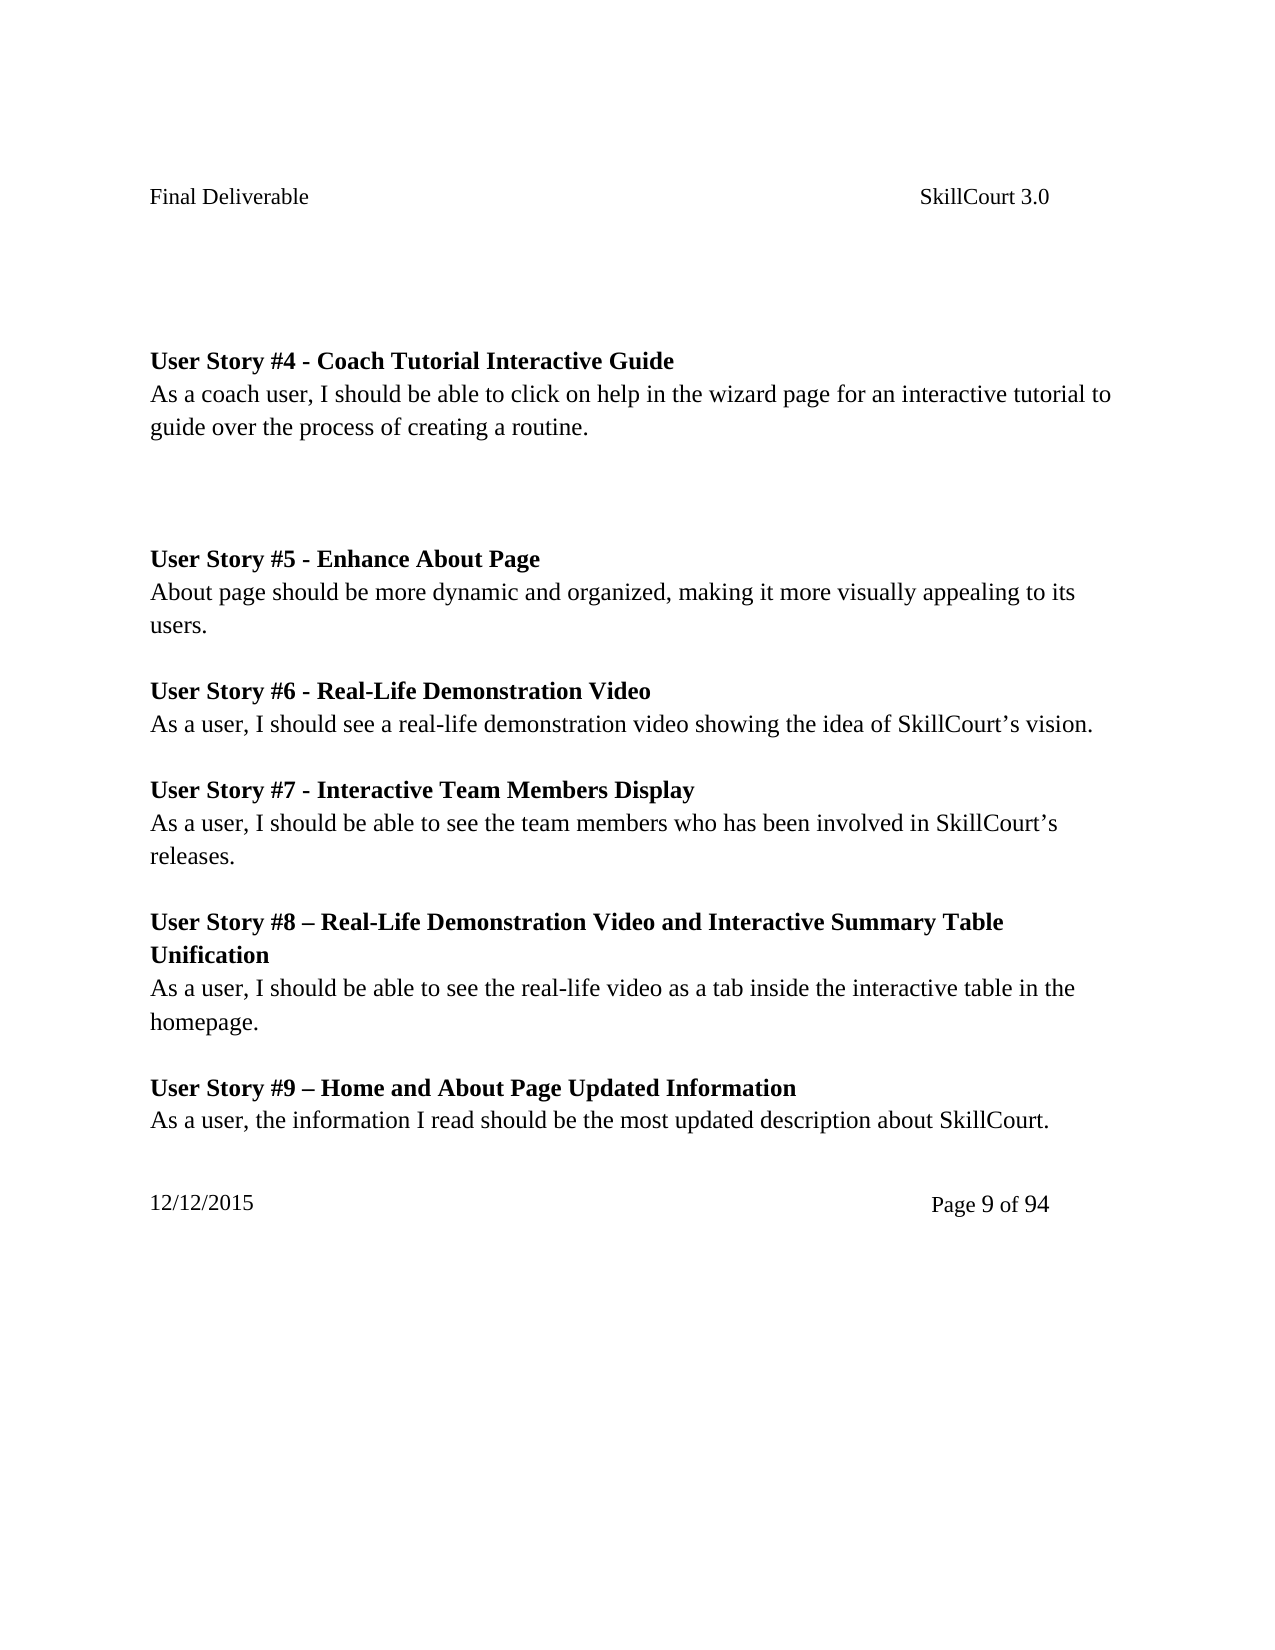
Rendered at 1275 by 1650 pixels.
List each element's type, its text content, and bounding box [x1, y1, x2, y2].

text User Story #7 - Interactive Team Members Display [150, 775, 1125, 804]
text As a user, I should see a real-life demonstration video showing the idea of SkillCourt’s vision. [150, 709, 1125, 738]
text User Story #9 – Home and About Page Updated Information [150, 1073, 1125, 1101]
text As a coach user, I should be able to click on help in the wizard page for an interactive tutorial to guide over the process of creating a routine. [150, 379, 1125, 441]
text User Story #8 – Real-Life Demonstration Video and Interactive Summary Table Unification [150, 907, 1125, 969]
text About page should be more dynamic and organized, making it more visually appealing to its users. [150, 577, 1125, 639]
text As a user, I should be able to see the real-life video as a tab inside the interactive table in the homepage. [150, 973, 1125, 1035]
text User Story #5 - Enhance About Page [150, 544, 1125, 573]
text User Story #4 - Coach Tutorial Interactive Guide [150, 346, 1125, 375]
text As a user, the information I read should be the most updated description about SkillCourt. [150, 1106, 1125, 1134]
text User Story #6 - Real-Life Demonstration Video [150, 676, 1125, 705]
text As a user, I should be able to see the team members who has been involved in SkillCourt’s releases. [150, 808, 1125, 870]
